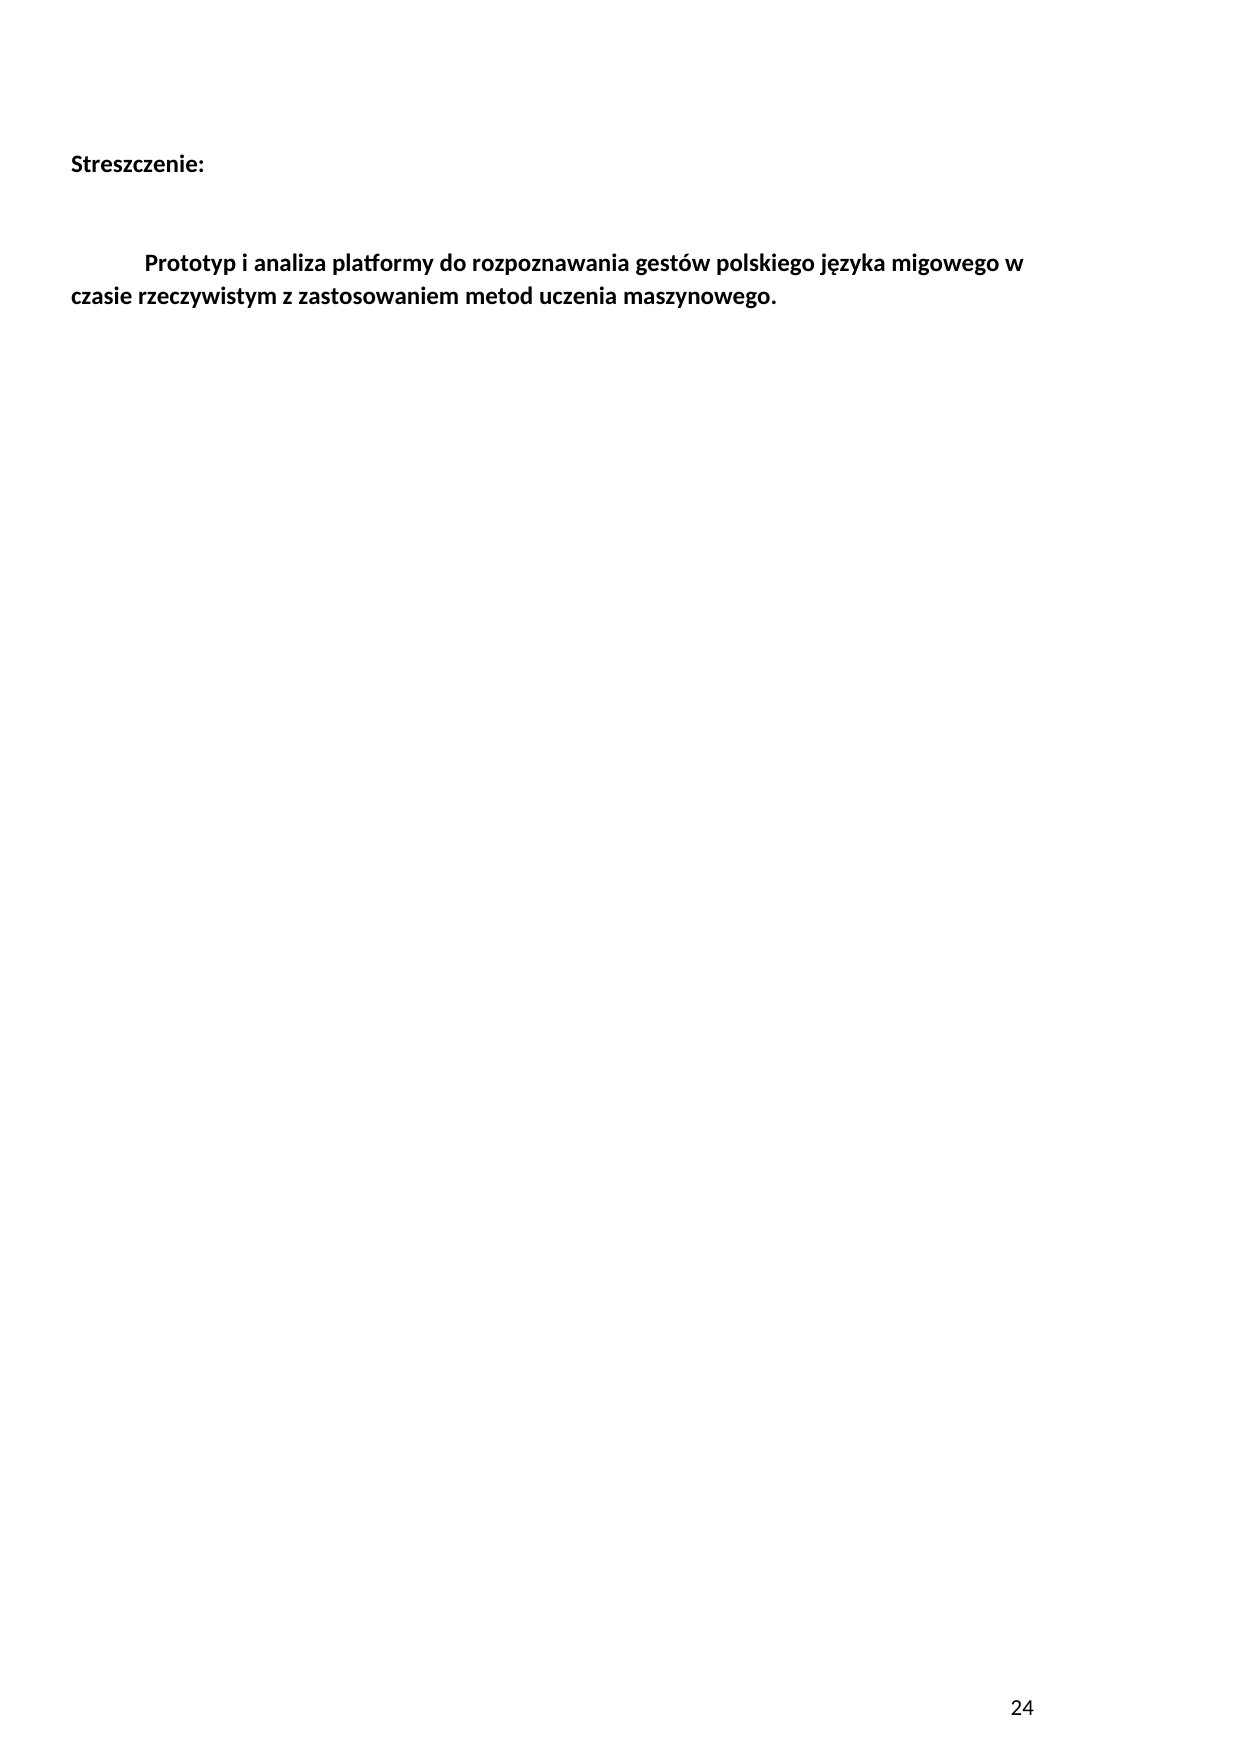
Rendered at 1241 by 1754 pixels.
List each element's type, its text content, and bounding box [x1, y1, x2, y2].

text Streszczenie: [71, 148, 1033, 178]
text Prototyp i analiza platformy do rozpoznawania gestów polskiego języka migowego w czasie rzeczywistym z zastosowaniem metod uczenia maszynowego. [71, 247, 1033, 310]
